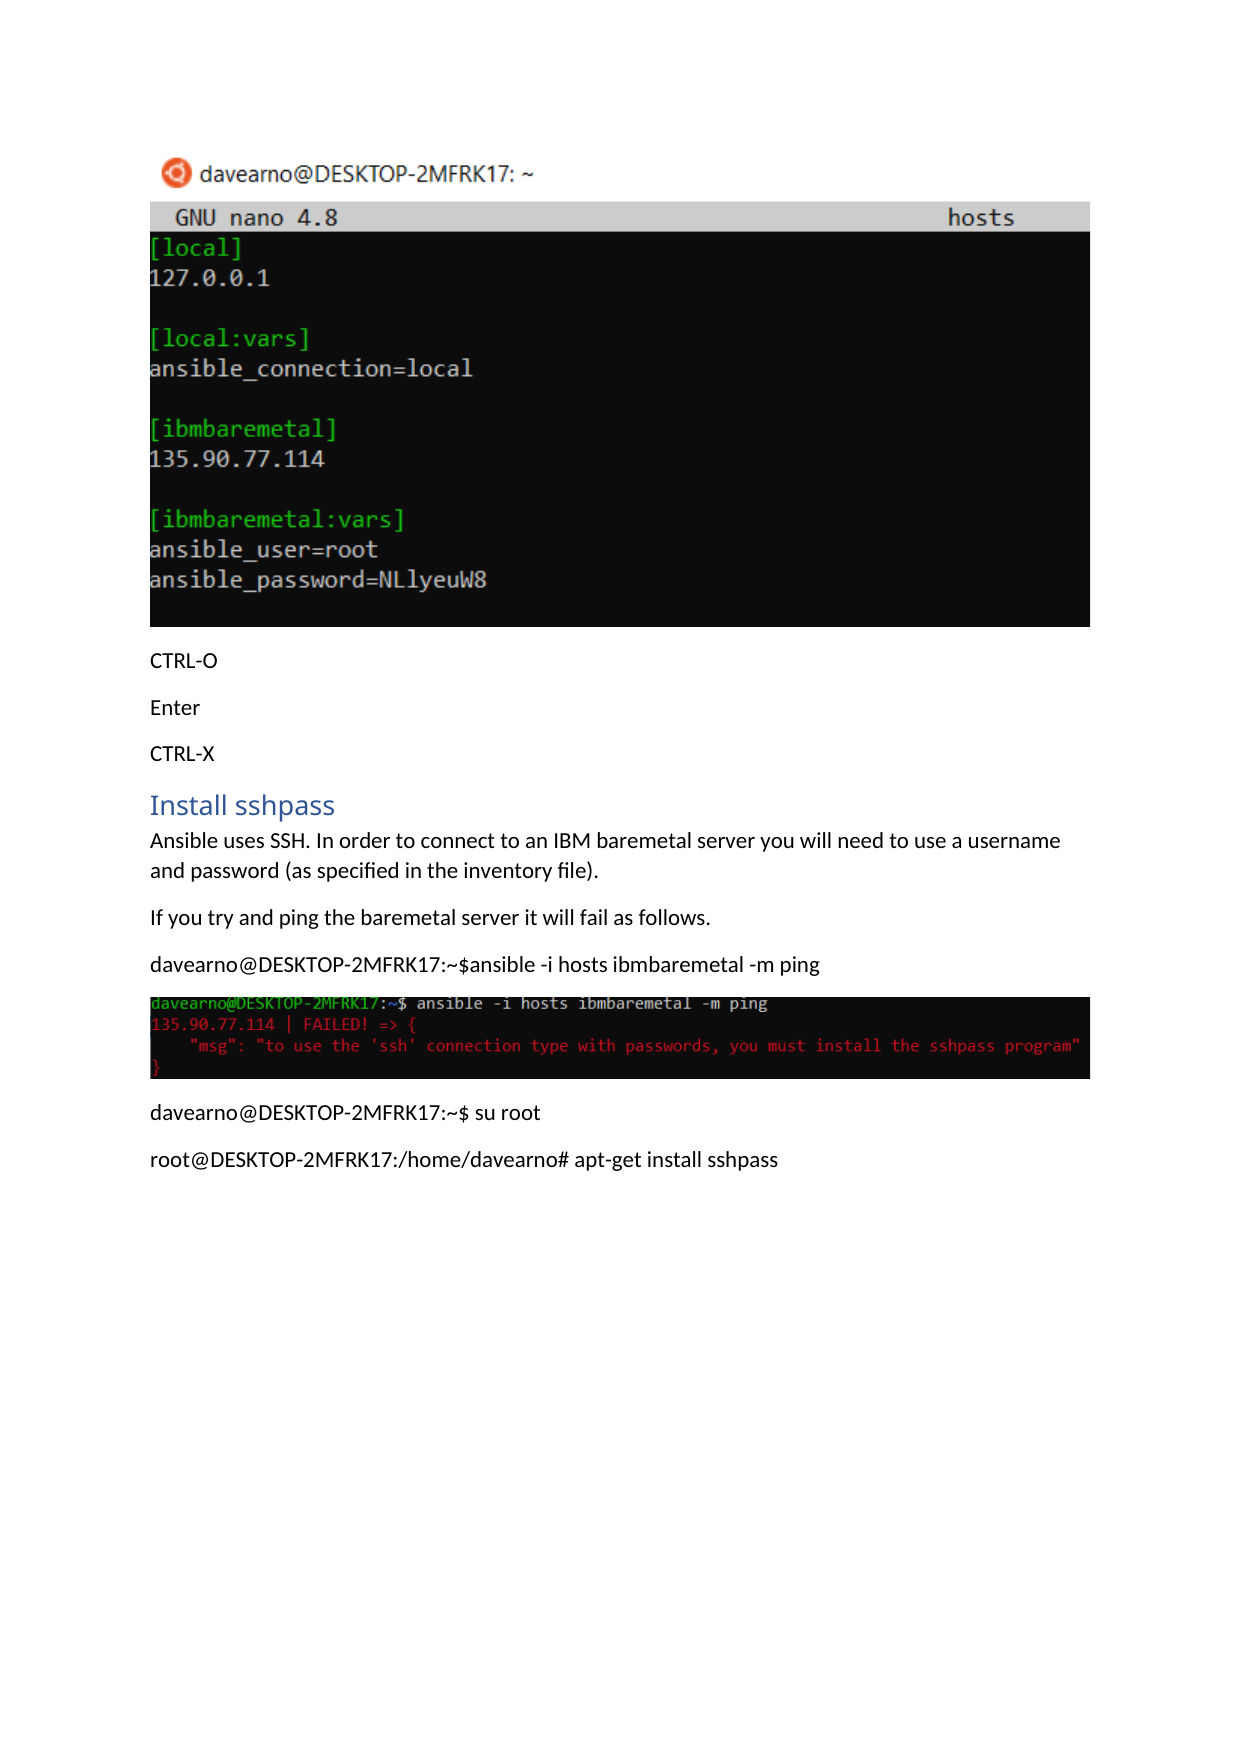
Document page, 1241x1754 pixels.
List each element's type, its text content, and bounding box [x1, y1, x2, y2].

text CTRL-O [150, 646, 1090, 674]
picture [150, 150, 1091, 627]
text root@DESKTOP-2MFRK17:/home/davearno# apt-get install sshpass [150, 1145, 1090, 1173]
text davearno@DESKTOP-2MFRK17:~$ su root [150, 1098, 1090, 1126]
picture [150, 997, 1091, 1079]
text Enter [150, 693, 1090, 721]
subtitle Install sshpass [150, 786, 1090, 823]
text CTRL-X [150, 739, 1090, 767]
text davearno@DESKTOP-2MFRK17:~$ansible -i hosts ibmbaremetal -m ping [150, 950, 1090, 978]
text Ansible uses SSH. In order to connect to an IBM baremetal server you will need to use a username and password (as specified in the inventory file). [150, 826, 1090, 884]
text If you try and ping the baremetal server it will fail as follows. [150, 903, 1090, 931]
